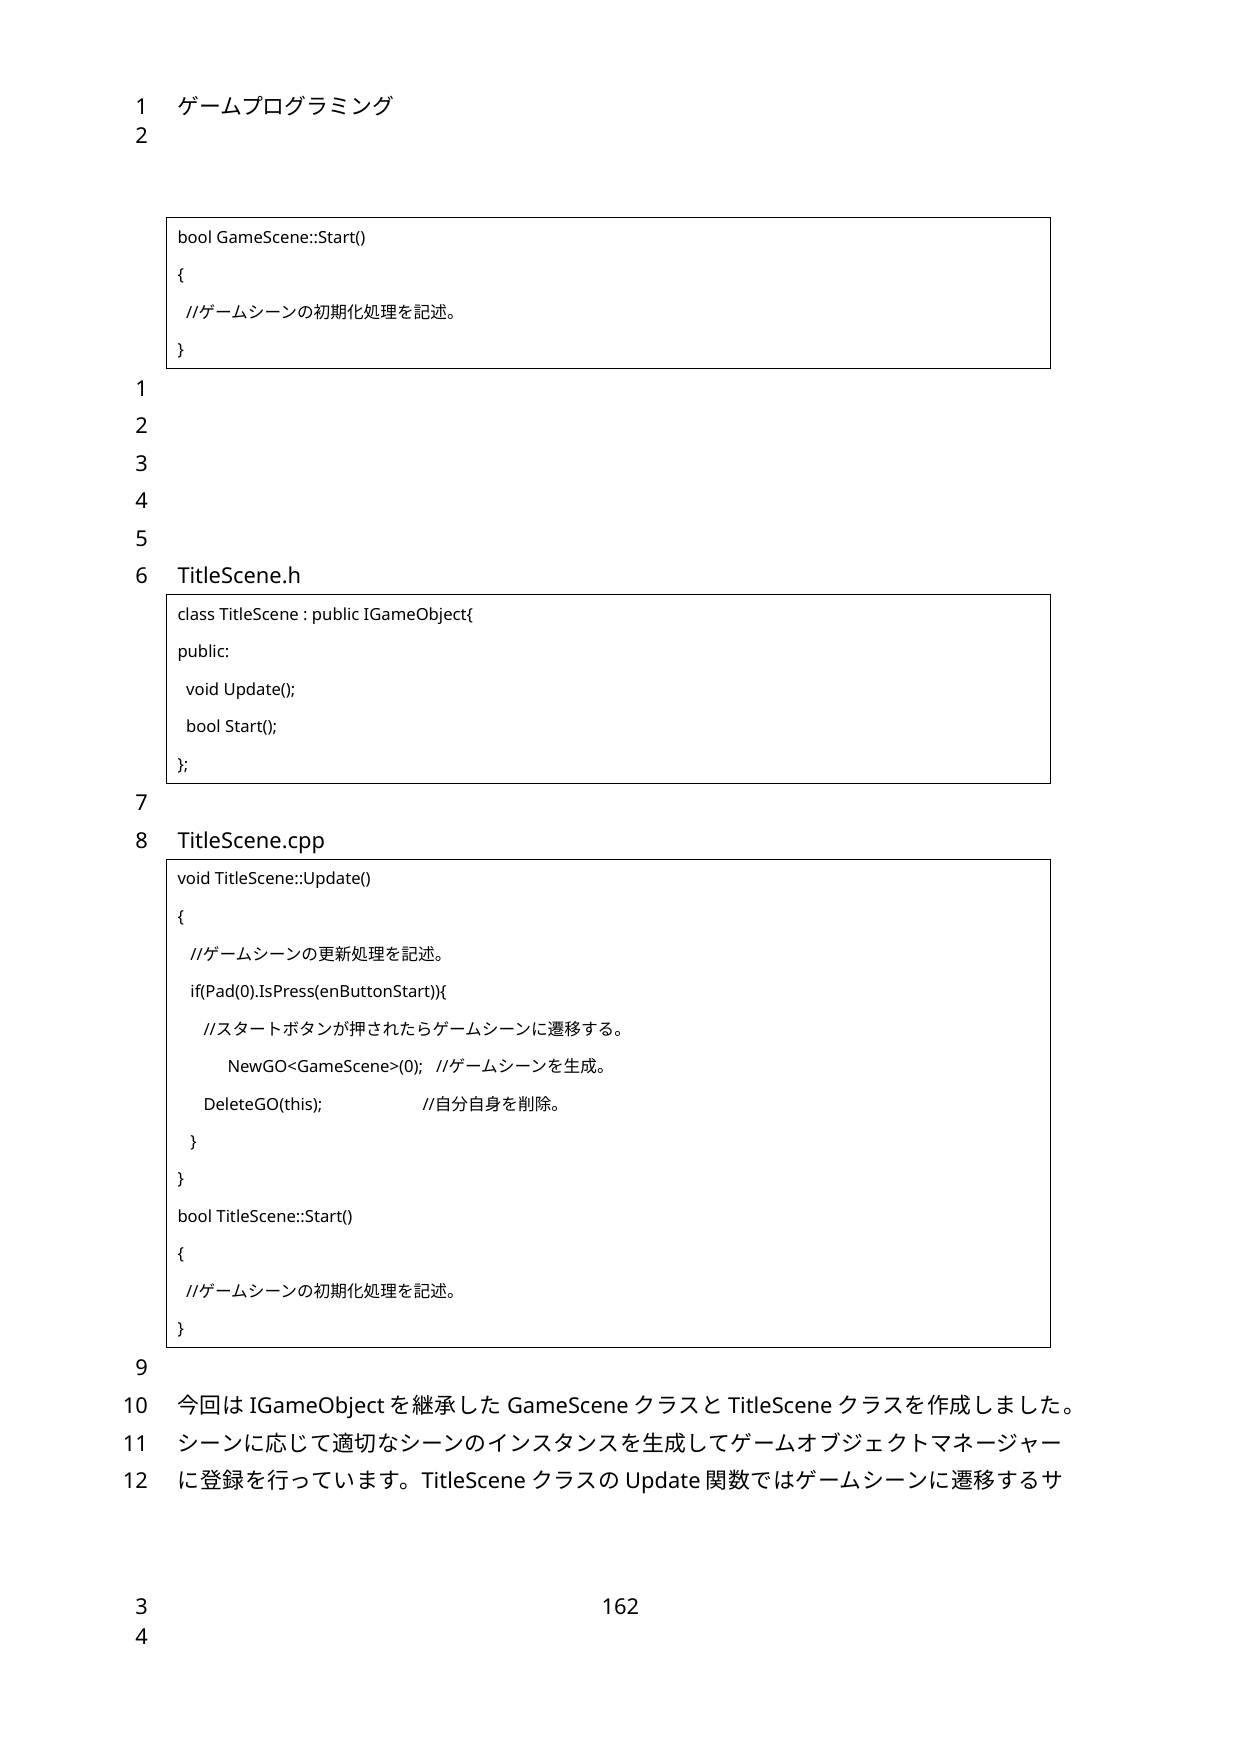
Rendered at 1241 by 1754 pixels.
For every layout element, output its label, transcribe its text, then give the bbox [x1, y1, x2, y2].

table_header void TitleScene::Update() { //ゲームシーンの更新処理を記述。 if(Pad(0).IsPress(enButtonStart)){ //スタートボタンが押されたらゲームシーンに遷移する。 NewGO<GameScene>(0); //ゲームシーンを生成。 DeleteGO(this); //自分自身を削除。 } } bool TitleScene::Start() { //ゲームシーンの初期化処理を記述。 } [167, 860, 1050, 1347]
text TitleScene.cpp [177, 821, 1063, 858]
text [177, 1386, 1063, 1498]
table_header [167, 218, 1050, 368]
table_header class TitleScene : public IGameObject{ public: void Update(); bool Start(); }; [167, 595, 1050, 782]
text TitleScene.h [177, 556, 1063, 594]
